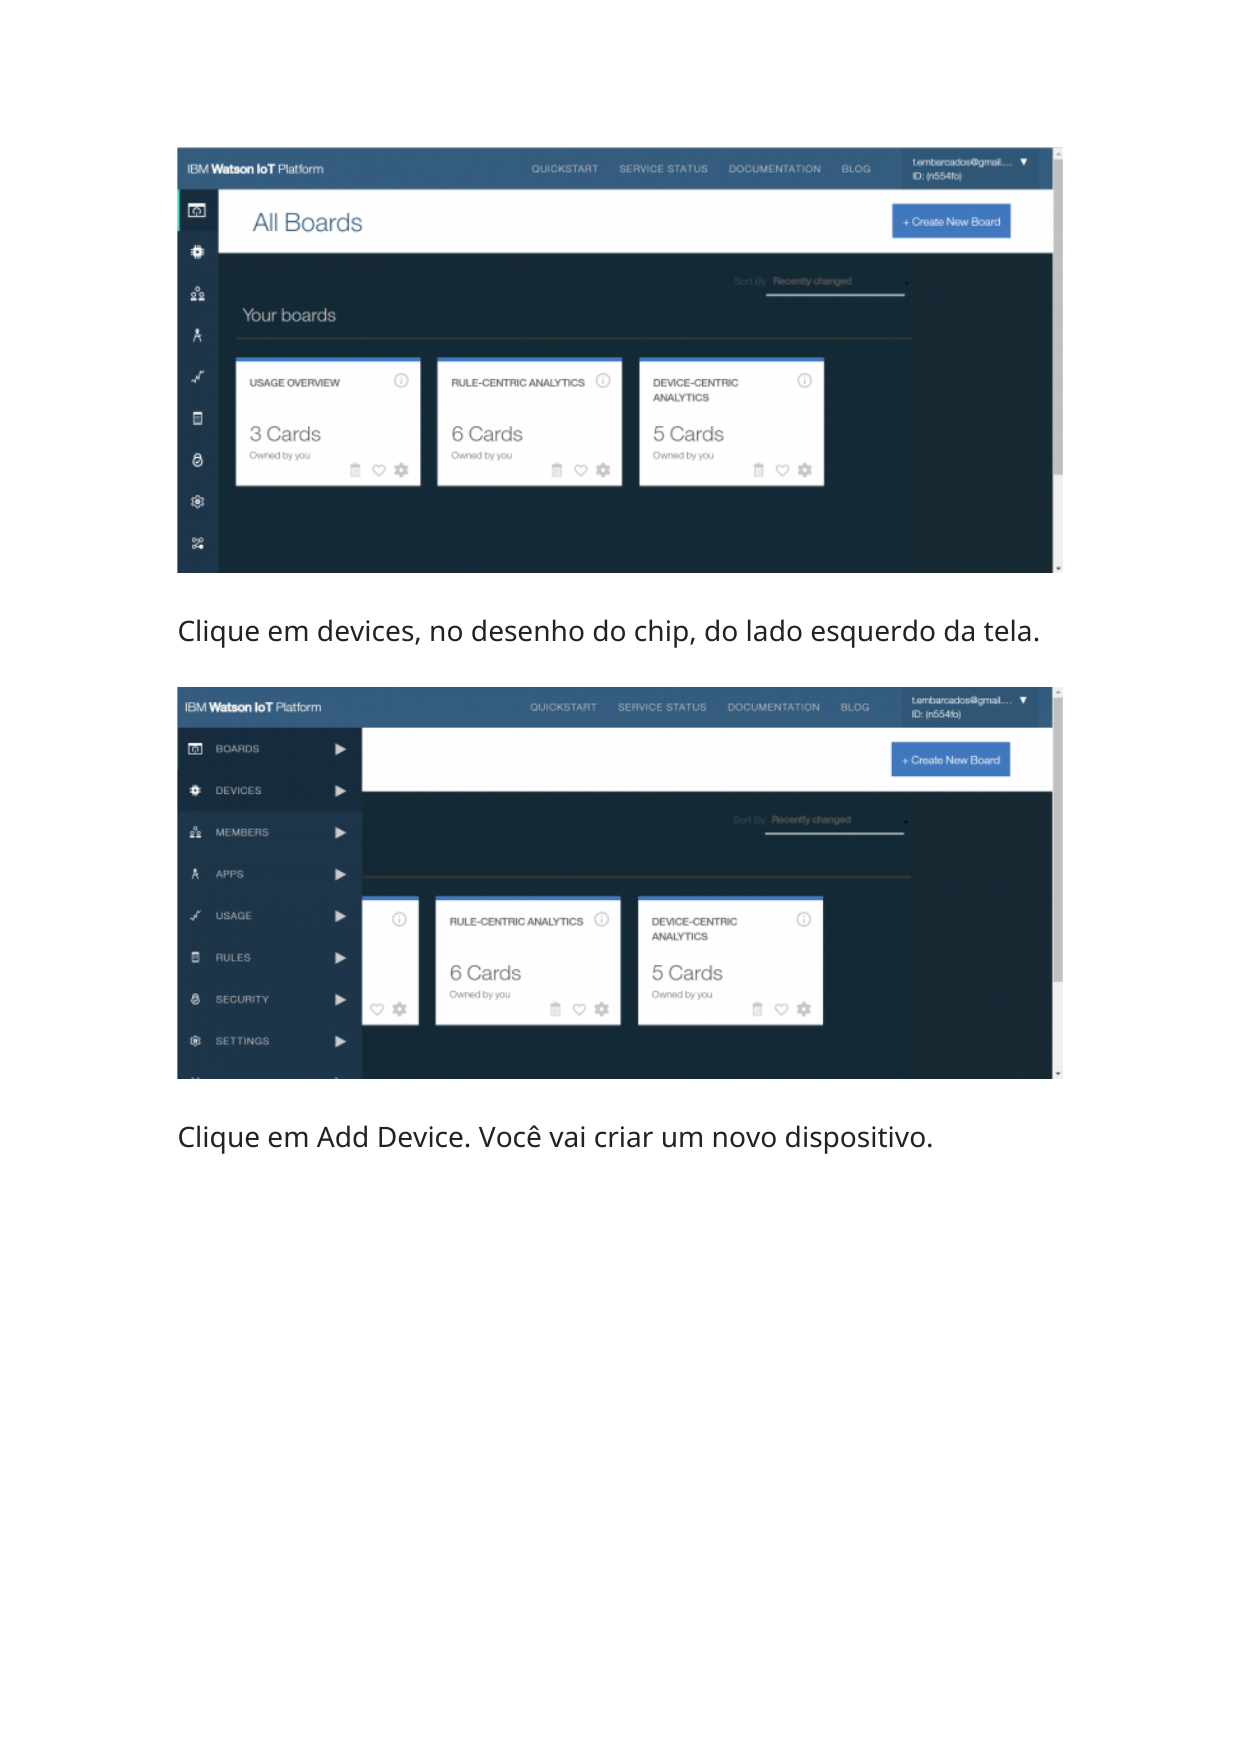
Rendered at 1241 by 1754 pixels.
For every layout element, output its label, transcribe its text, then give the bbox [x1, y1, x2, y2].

text Clique em devices, no desenho do chip, do lado esquerdo da tela. [177, 611, 1063, 649]
text Clique em Add Device. Você vai criar um novo dispositivo. [177, 1117, 1063, 1156]
picture [177, 687, 1063, 1079]
picture [177, 147, 1063, 573]
